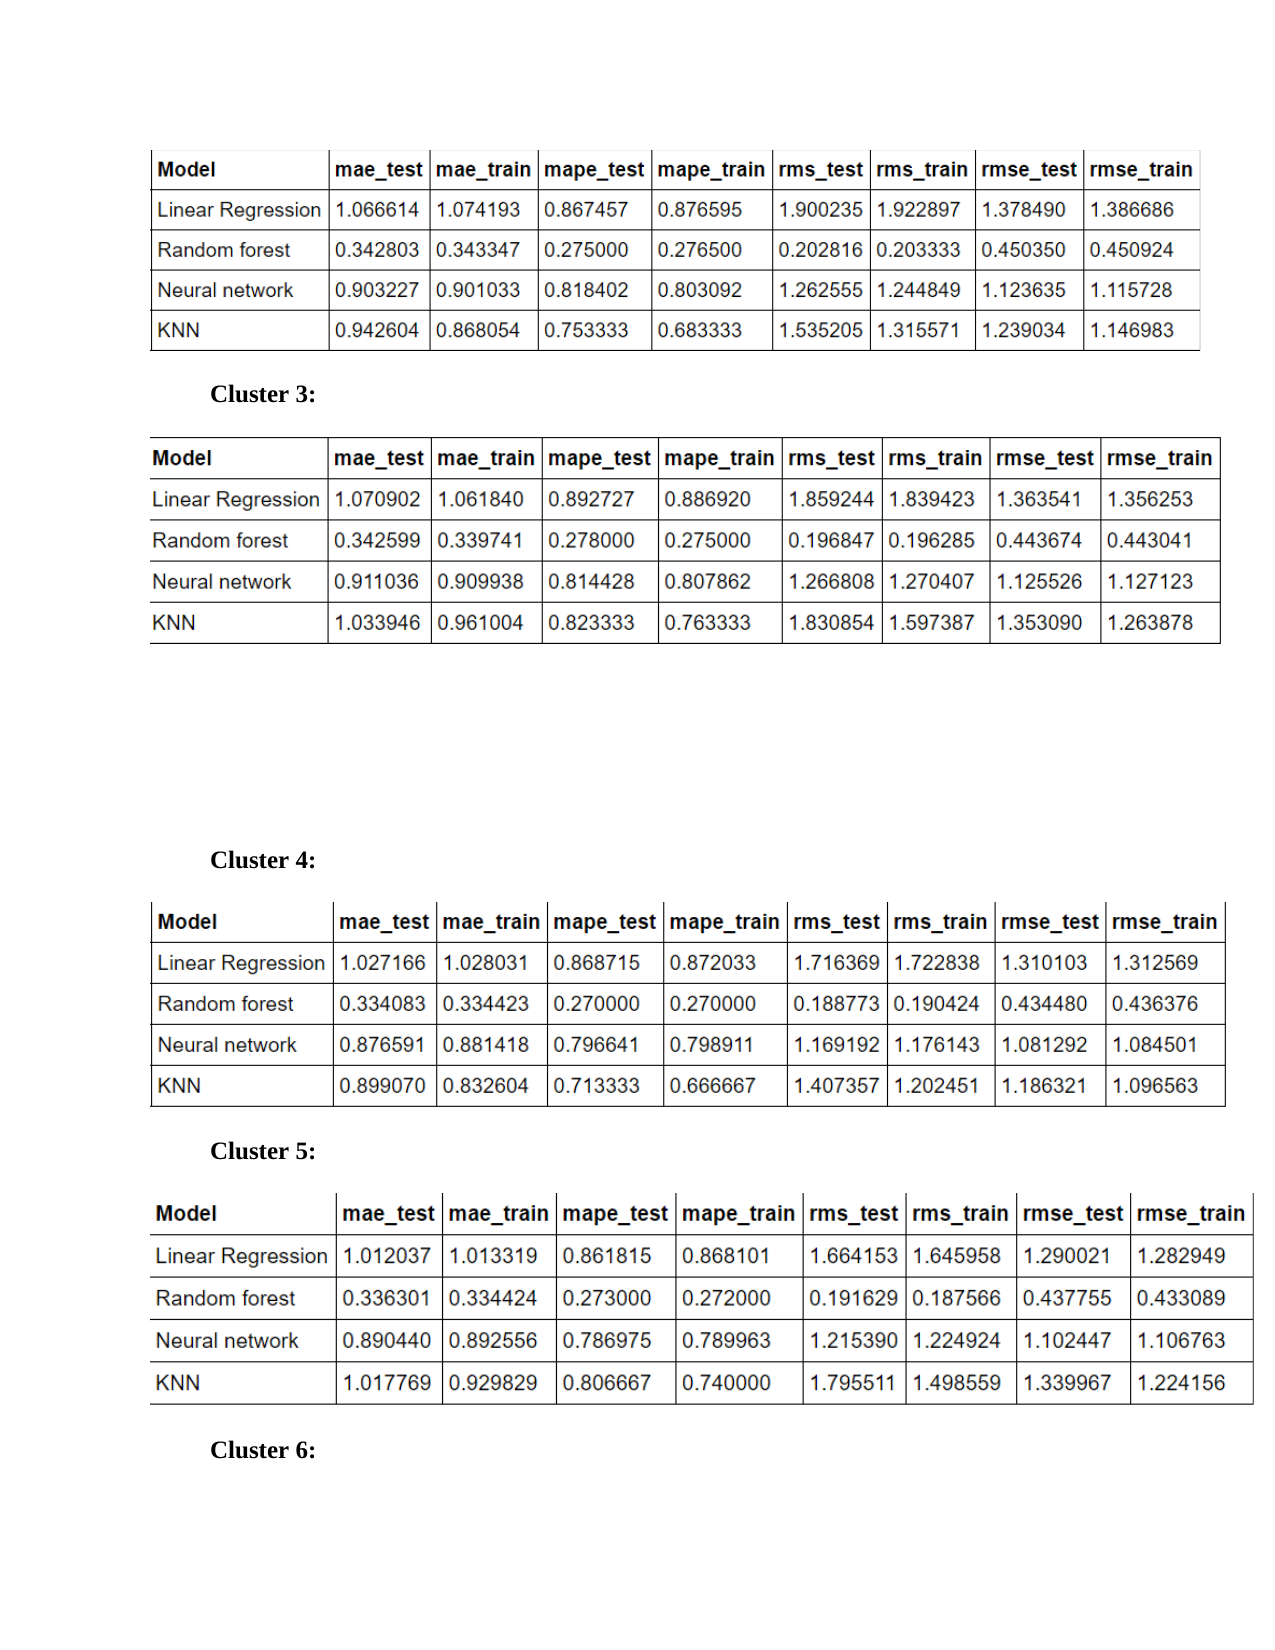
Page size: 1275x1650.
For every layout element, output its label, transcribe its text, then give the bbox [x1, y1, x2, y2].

text Cluster 3: [210, 379, 1125, 408]
text Cluster 6: [210, 1435, 1125, 1464]
text Cluster 4: [210, 845, 1125, 873]
picture [150, 902, 1227, 1108]
picture [150, 436, 1222, 644]
text Cluster 5: [210, 1136, 1125, 1165]
picture [150, 150, 1201, 351]
picture [150, 1193, 1254, 1407]
